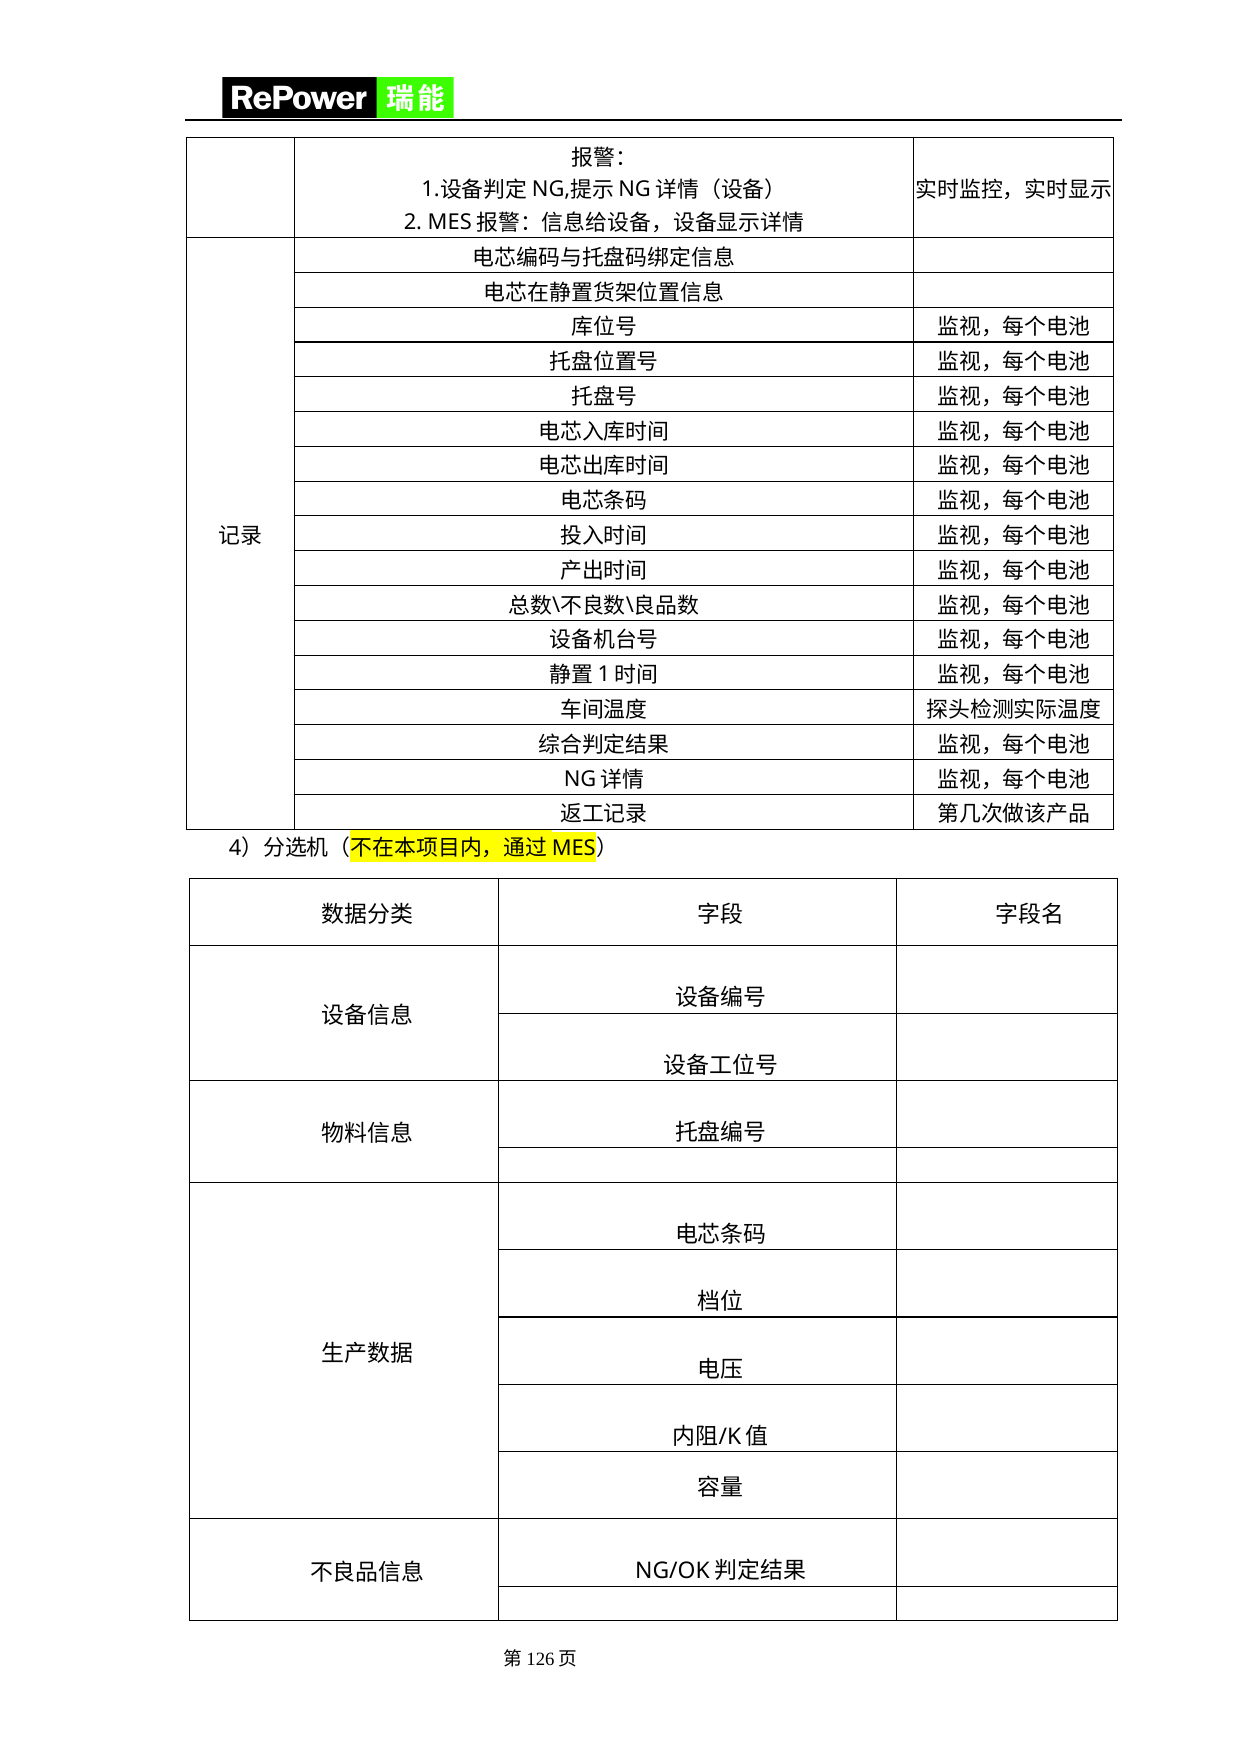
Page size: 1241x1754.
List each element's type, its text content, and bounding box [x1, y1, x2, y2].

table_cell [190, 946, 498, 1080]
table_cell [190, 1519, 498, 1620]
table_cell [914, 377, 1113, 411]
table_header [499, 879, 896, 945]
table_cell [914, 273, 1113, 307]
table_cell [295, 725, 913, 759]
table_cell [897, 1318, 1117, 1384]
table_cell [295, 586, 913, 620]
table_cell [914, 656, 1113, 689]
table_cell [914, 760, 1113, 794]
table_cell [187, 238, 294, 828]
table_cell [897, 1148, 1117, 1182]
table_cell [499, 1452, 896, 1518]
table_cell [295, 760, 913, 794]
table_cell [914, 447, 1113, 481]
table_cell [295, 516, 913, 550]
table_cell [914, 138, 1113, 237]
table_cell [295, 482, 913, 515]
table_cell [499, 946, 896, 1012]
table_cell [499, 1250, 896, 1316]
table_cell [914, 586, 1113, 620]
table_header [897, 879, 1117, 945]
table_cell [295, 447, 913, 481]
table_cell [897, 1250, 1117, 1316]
list 分选机（不在本项目内，通过MES） [552, 829, 1122, 862]
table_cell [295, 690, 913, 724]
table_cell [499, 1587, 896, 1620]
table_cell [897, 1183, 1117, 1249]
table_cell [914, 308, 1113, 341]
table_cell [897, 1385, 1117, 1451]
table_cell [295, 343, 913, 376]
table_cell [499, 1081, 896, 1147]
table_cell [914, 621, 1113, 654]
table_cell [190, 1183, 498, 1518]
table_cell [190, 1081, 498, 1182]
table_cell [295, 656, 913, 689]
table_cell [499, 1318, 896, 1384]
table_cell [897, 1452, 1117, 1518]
picture [222, 77, 454, 118]
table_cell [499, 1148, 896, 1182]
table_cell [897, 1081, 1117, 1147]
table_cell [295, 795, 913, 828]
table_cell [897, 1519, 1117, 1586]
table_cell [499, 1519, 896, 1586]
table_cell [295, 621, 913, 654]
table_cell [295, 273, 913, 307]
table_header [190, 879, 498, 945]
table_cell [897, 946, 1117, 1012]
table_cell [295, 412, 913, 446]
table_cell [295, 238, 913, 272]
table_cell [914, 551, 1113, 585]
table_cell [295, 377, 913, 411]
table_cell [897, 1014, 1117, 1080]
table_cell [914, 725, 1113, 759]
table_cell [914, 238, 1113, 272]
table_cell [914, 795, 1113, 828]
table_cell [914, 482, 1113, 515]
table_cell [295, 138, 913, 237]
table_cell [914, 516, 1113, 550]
list 分选机（不在本项目内，通过MES） [185, 829, 350, 862]
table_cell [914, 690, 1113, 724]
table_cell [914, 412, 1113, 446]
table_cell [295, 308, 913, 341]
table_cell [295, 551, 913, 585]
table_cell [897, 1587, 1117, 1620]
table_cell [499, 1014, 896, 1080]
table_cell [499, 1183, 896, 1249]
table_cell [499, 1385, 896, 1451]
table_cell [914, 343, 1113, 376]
